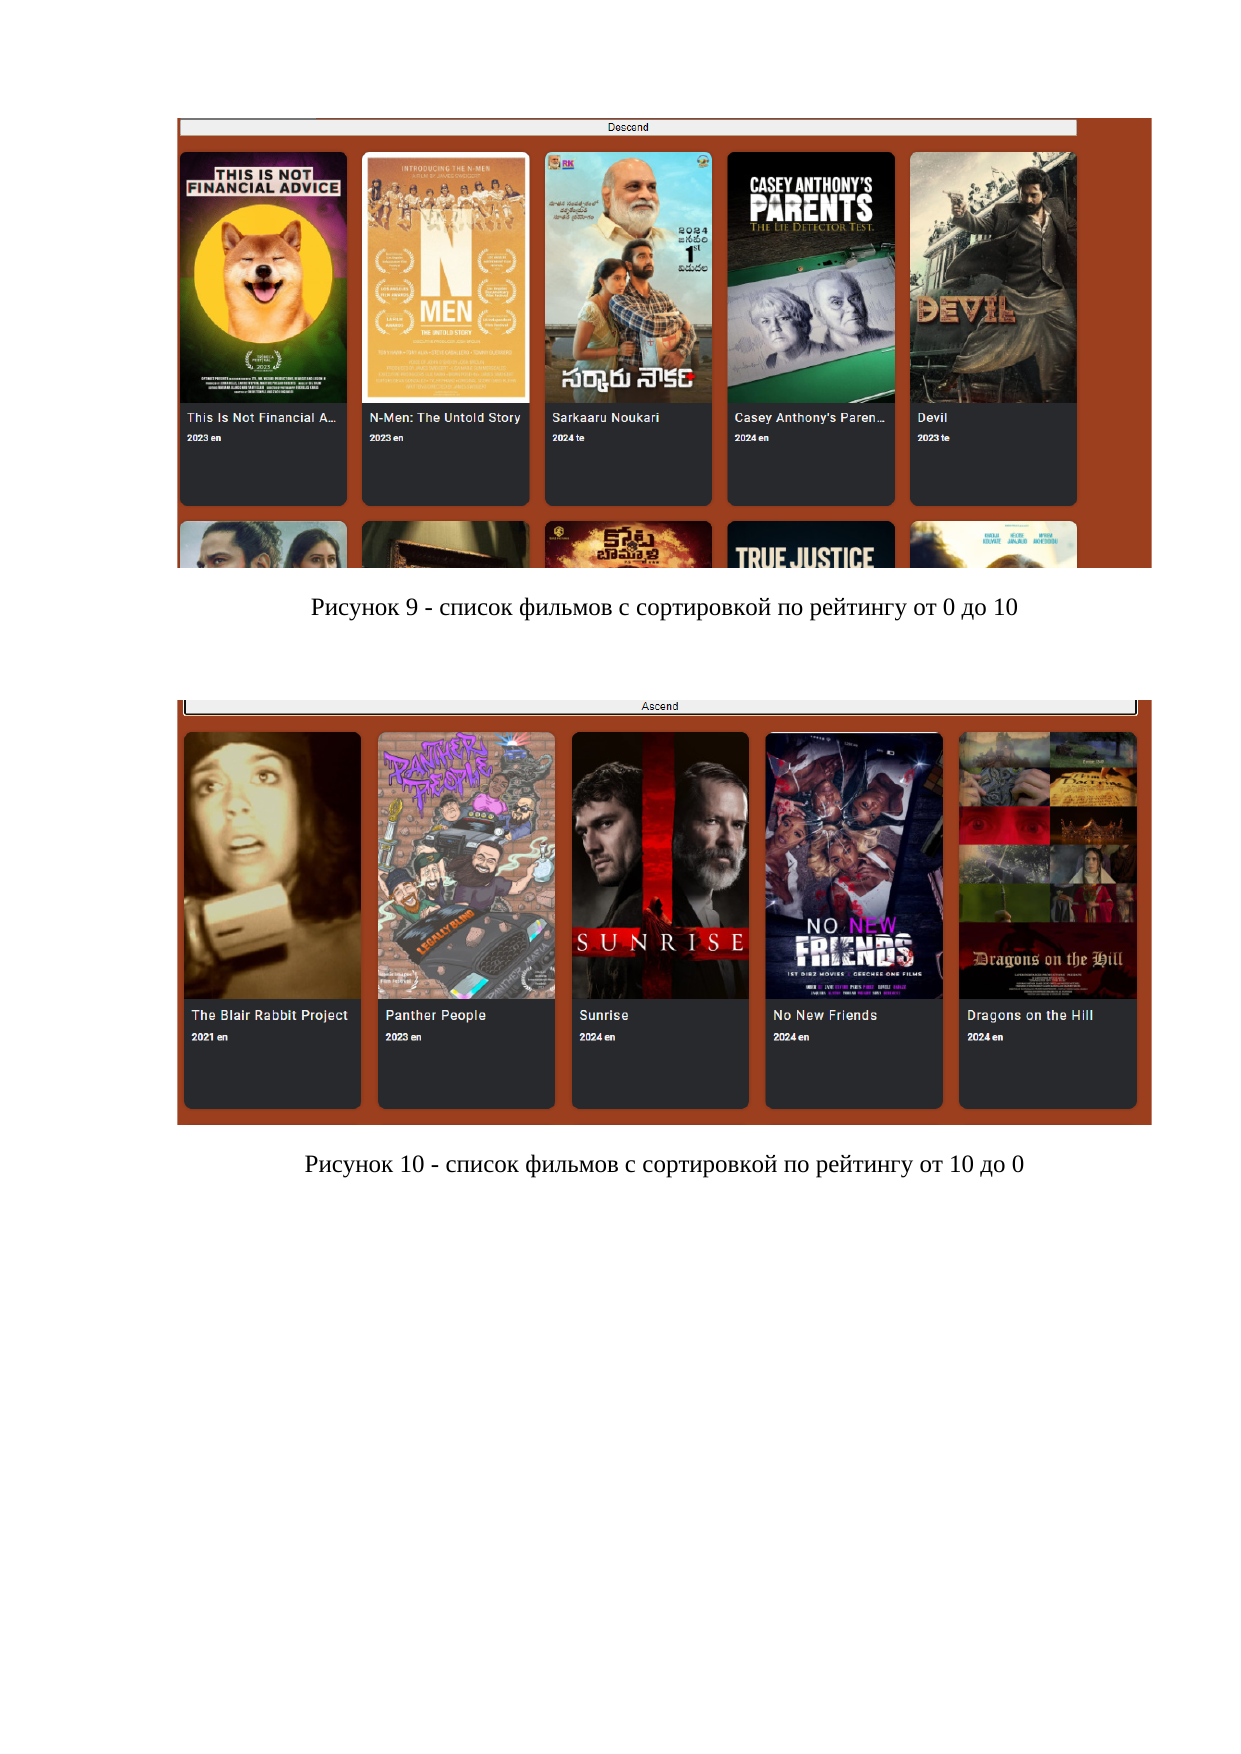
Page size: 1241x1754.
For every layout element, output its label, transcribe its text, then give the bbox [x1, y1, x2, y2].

picture [177, 118, 1152, 568]
text Рисунок 9 - список фильмов с сортировкой по рейтингу от 0 до 10 [177, 592, 1152, 621]
picture [177, 700, 1152, 1125]
text Рисунок 10 - список фильмов с сортировкой по рейтингу от 10 до 0 [177, 1149, 1152, 1178]
